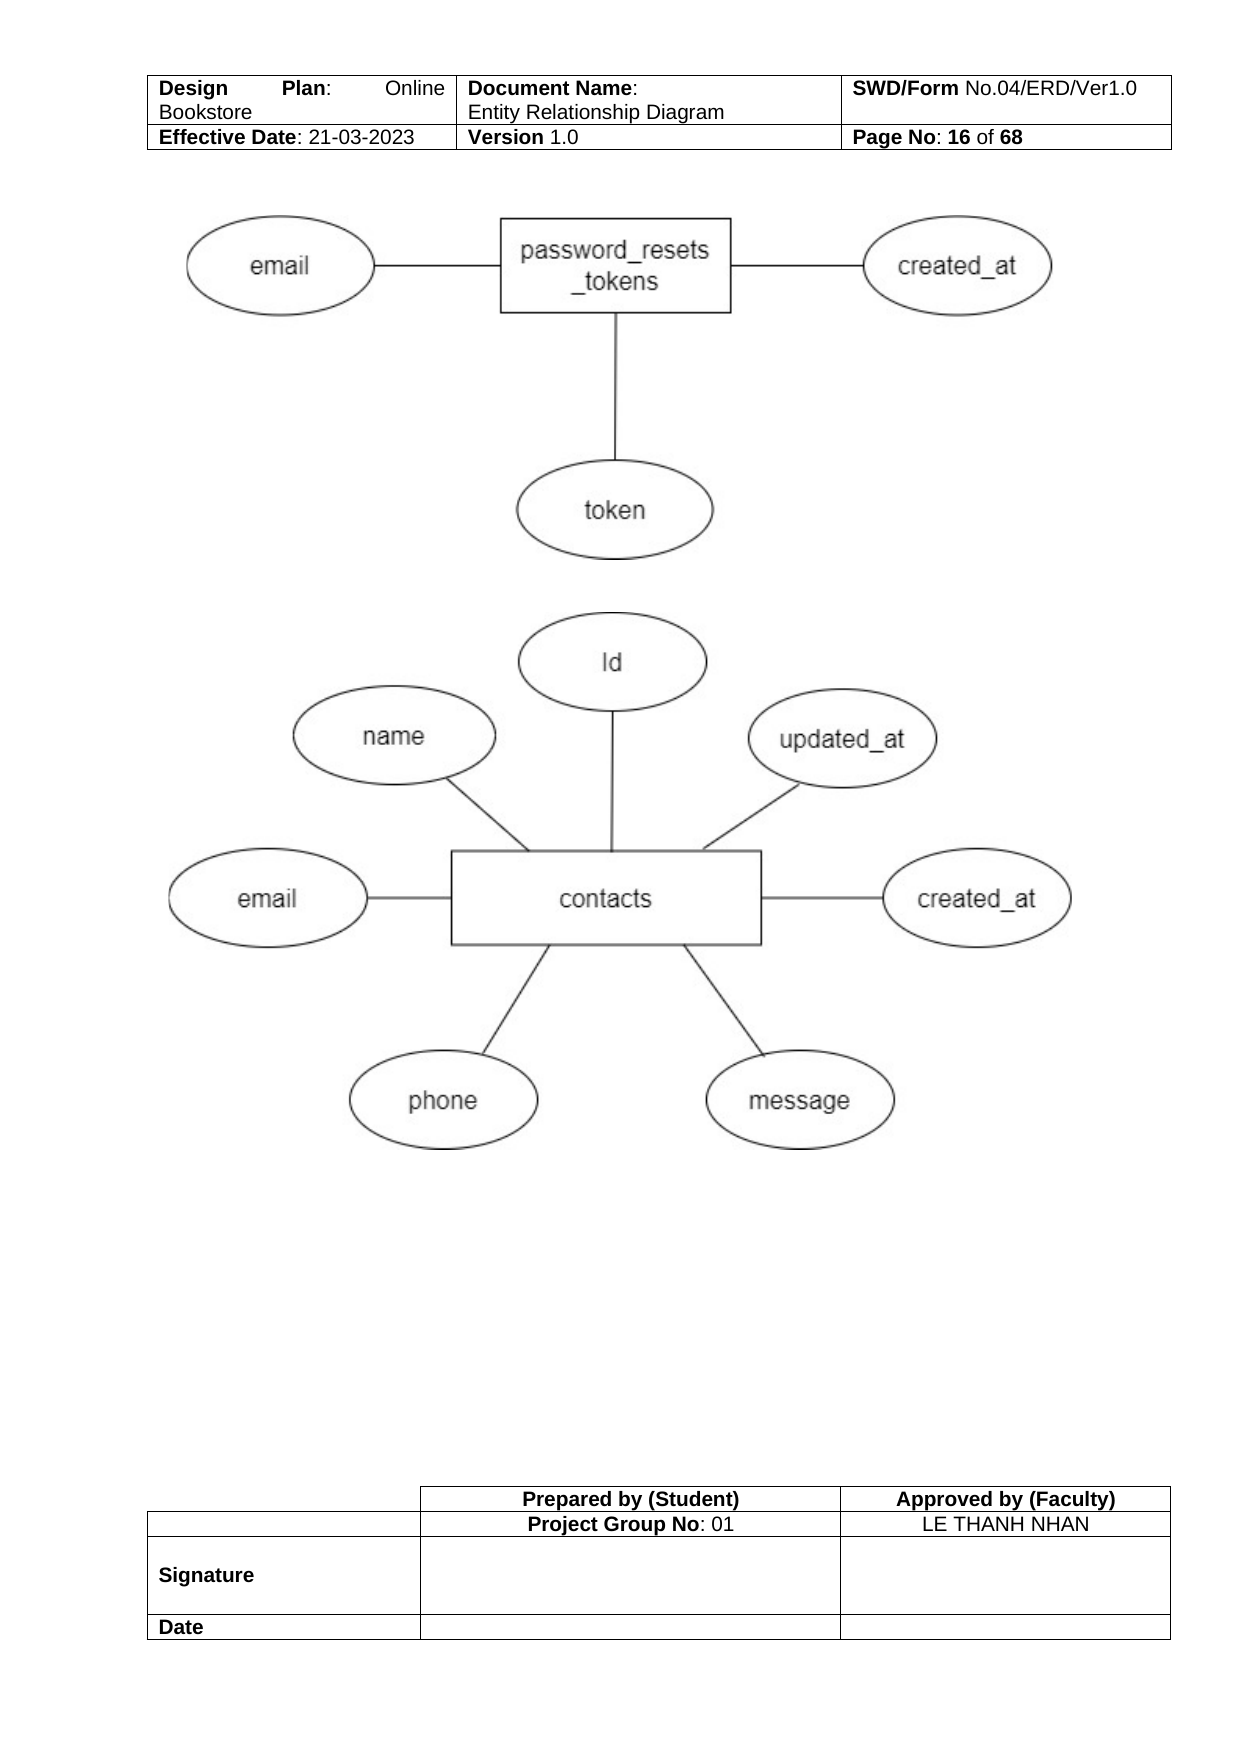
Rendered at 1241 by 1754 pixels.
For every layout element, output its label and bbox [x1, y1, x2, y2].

picture [186, 215, 1054, 560]
picture [168, 612, 1072, 1150]
